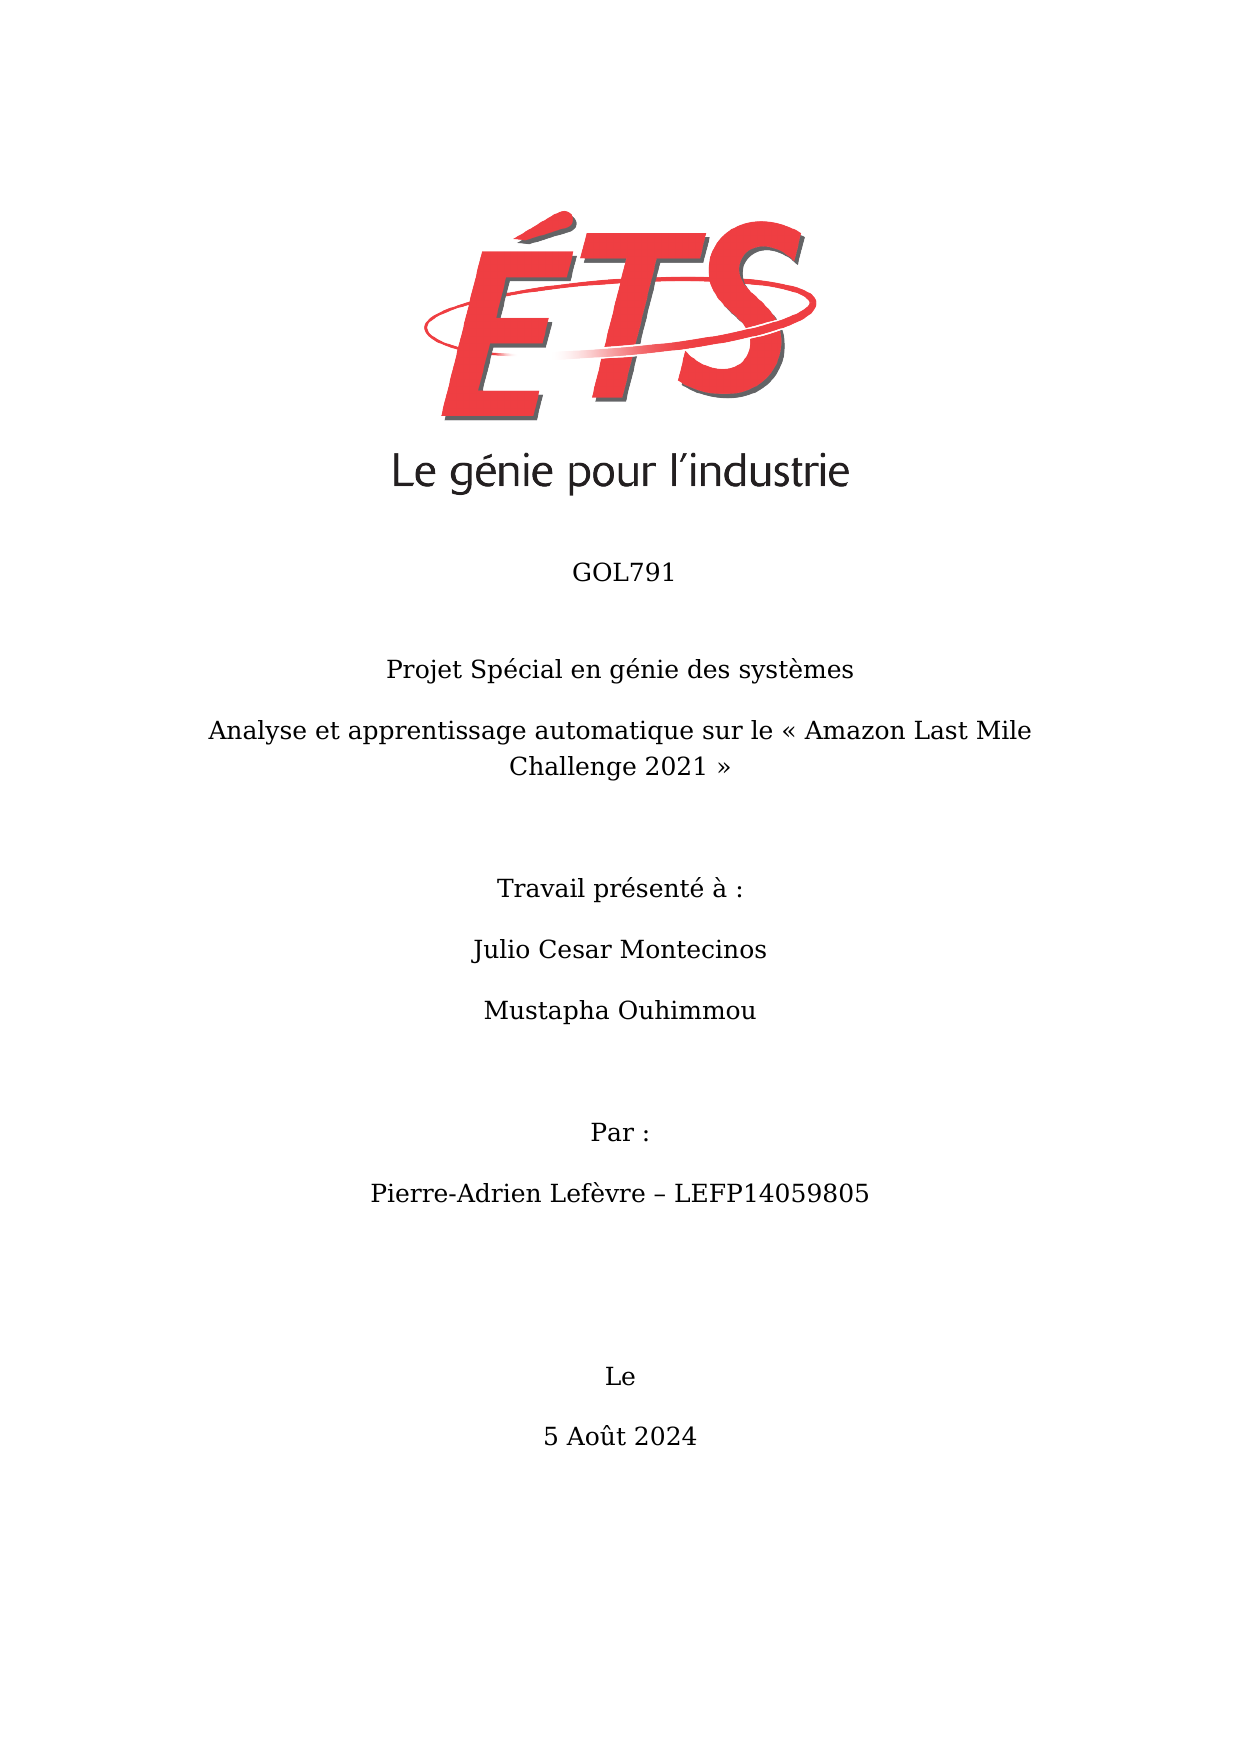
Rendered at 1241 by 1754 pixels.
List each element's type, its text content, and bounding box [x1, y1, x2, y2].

text Travail présenté à : [150, 873, 1090, 903]
text Mustapha Ouhimmou [150, 994, 1090, 1024]
text Pierre-Adrien Lefèvre – LEFP14059805 [150, 1177, 1090, 1207]
text Le [150, 1360, 1090, 1390]
text Julio Cesar Montecinos [150, 933, 1090, 963]
text Projet Spécial en génie des systèmes [150, 654, 1090, 684]
text GOL791 [150, 557, 1090, 587]
text 5 Août 2024 [150, 1421, 1090, 1451]
text Par : [150, 1116, 1090, 1146]
text Analyse et apprentissage automatique sur le « Amazon Last Mile Challenge 2021 » [150, 715, 1090, 781]
picture [374, 186, 867, 516]
